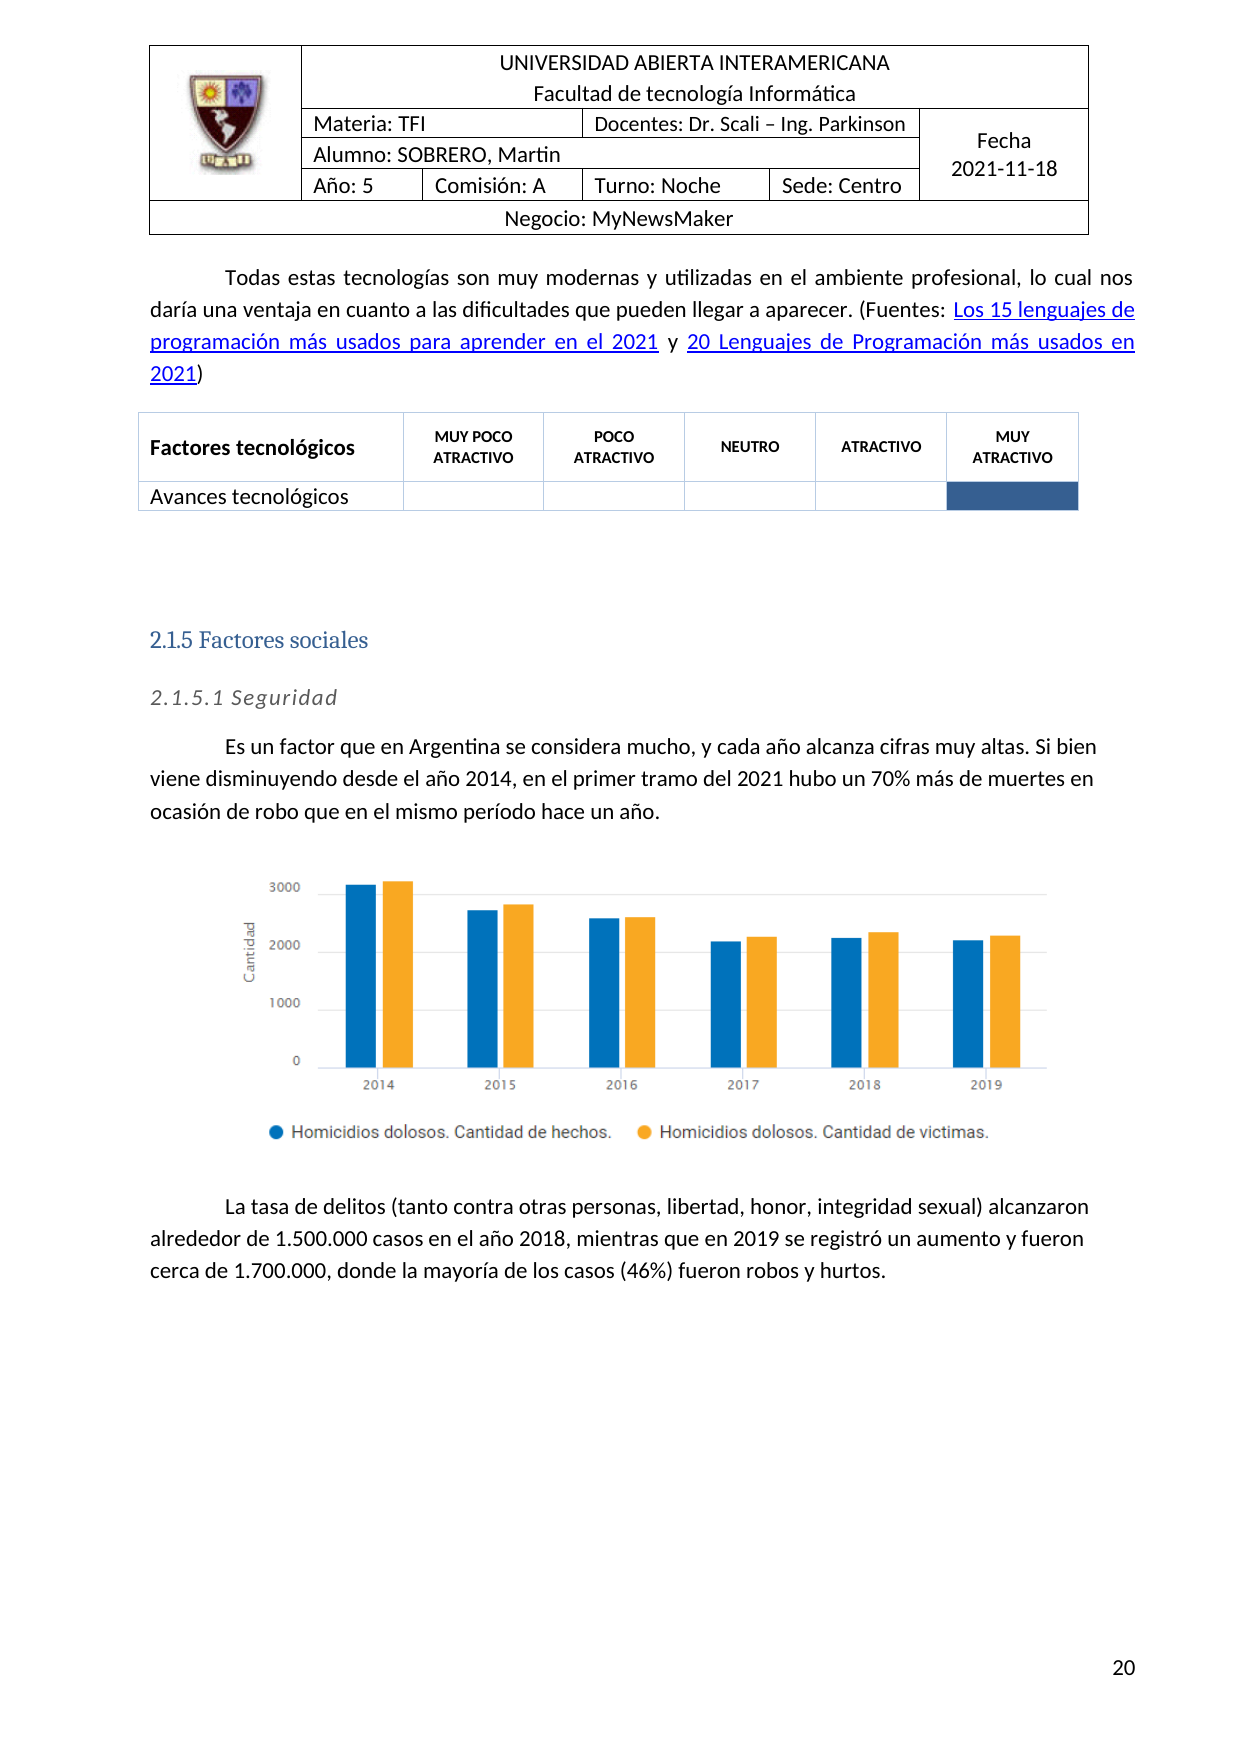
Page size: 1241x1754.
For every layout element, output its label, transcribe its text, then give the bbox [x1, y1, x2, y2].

table_header ATRACTIVO [816, 413, 946, 481]
table_header NEUTRO [685, 413, 815, 481]
picture [175, 67, 276, 180]
table_header Factores tecnológicos [139, 413, 403, 481]
text Es un factor que en Argentina se considera mucho, y cada año alcanza cifras muy altas. Si bien viene disminuyendo desde el año 2014, en el primer tramo del 2021 hubo un 70% más de muertes en ocasión de robo que en el mismo período hace un año. [150, 732, 1135, 825]
text Todas estas tecnologías son muy modernas y utilizadas en el ambiente profesional, lo cual nos daría una ventaja en cuanto a las dificultades que pueden llegar a aparecer. (Fuentes: Los 15 lenguajes de programación más usados para aprender en el 2021 y 20 Lenguajes de Programación más usados en 2021) [150, 263, 1135, 387]
table_cell [816, 482, 946, 510]
subtitle 2.1.5 Factores sociales [150, 626, 1135, 654]
table_header MUY ATRACTIVO [947, 413, 1078, 481]
table_header MUY POCO ATRACTIVO [404, 413, 543, 481]
table_cell Avances tecnológicos [139, 482, 403, 510]
table_cell [947, 482, 1078, 510]
table_header POCO ATRACTIVO [544, 413, 684, 481]
subtitle 2.1.5.1 Seguridad [150, 683, 1135, 712]
table_cell [685, 482, 815, 510]
text La tasa de delitos (tanto contra otras personas, libertad, honor, integridad sexual) alcanzaron alrededor de 1.500.000 casos en el año 2018, mientras que en 2019 se registró un aumento y fueron cerca de 1.700.000, donde la mayoría de los casos (46%) fueron robos y hurtos. [150, 1192, 1135, 1284]
picture [223, 849, 1062, 1167]
table_cell [544, 482, 684, 510]
table_cell [404, 482, 543, 510]
